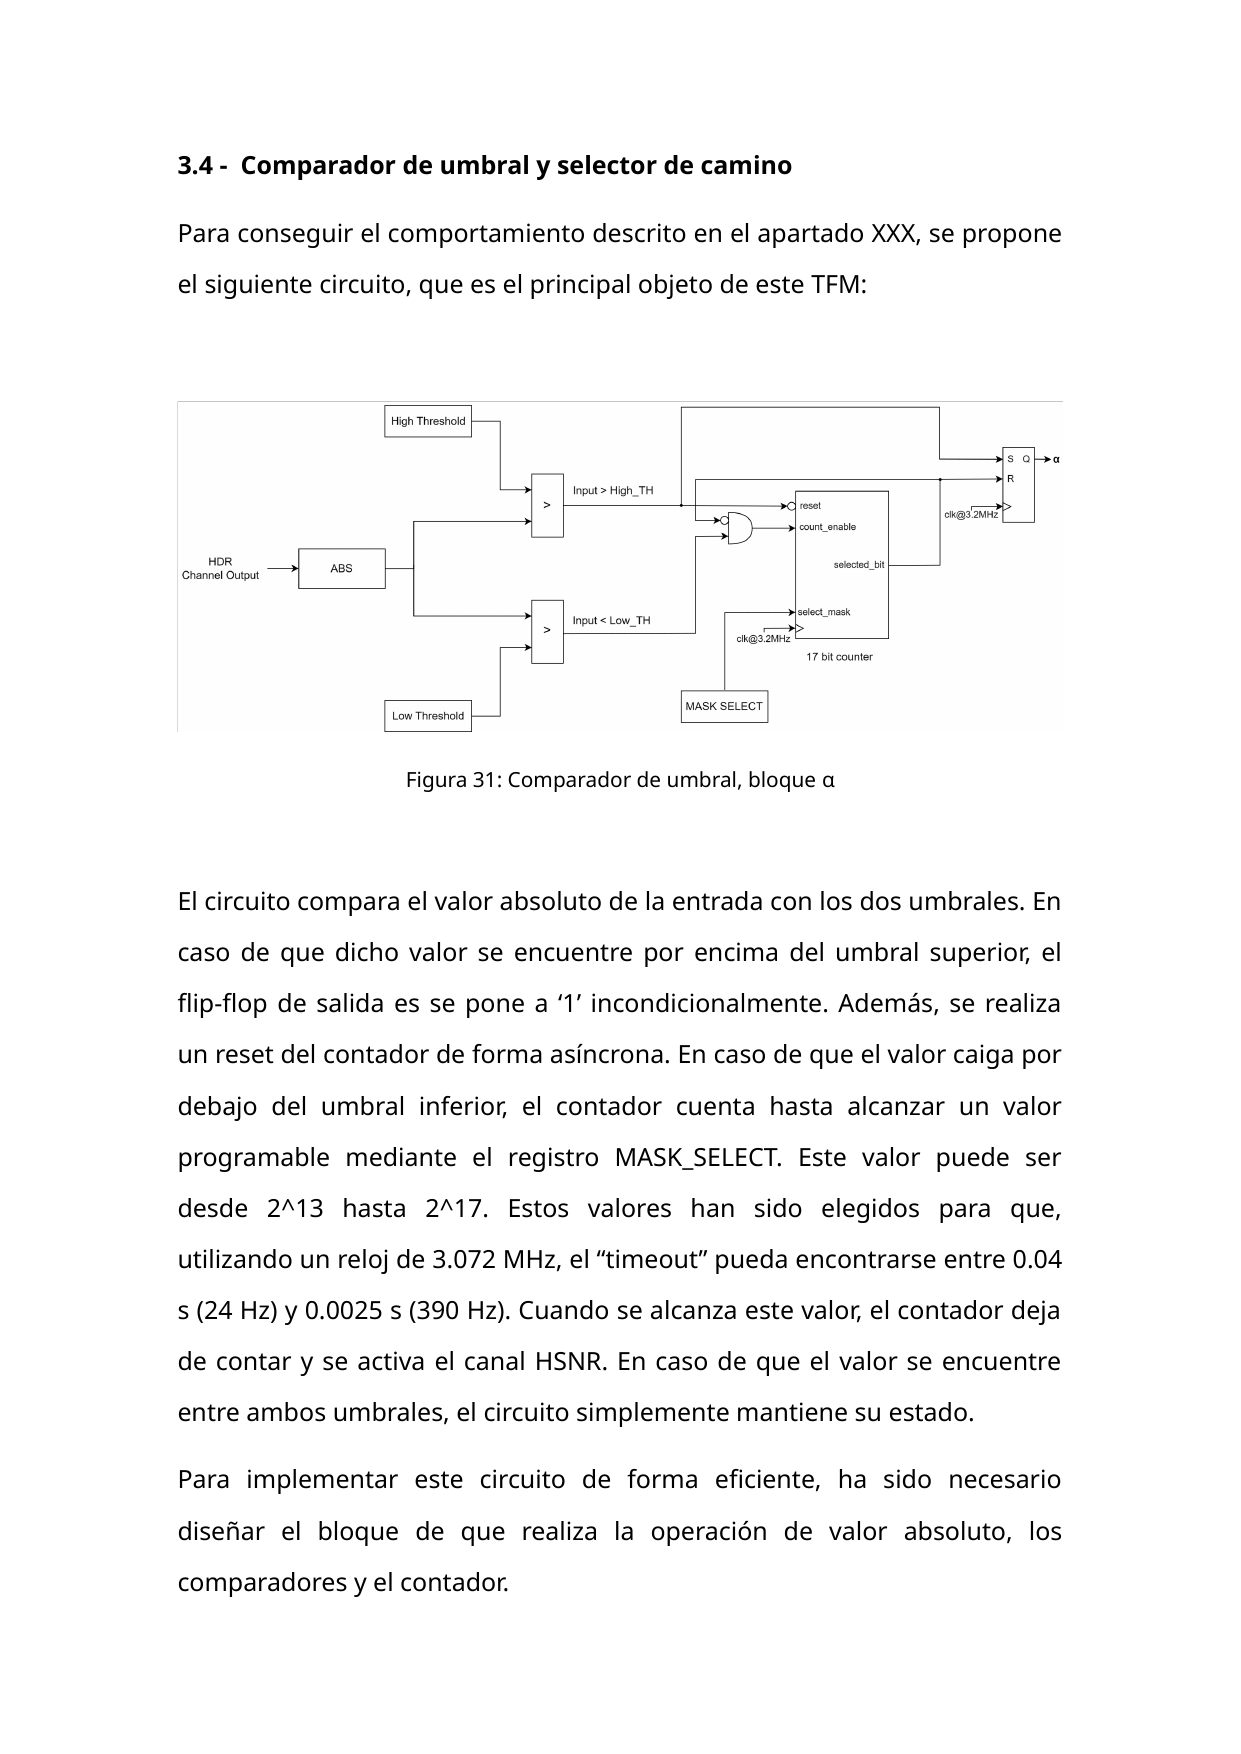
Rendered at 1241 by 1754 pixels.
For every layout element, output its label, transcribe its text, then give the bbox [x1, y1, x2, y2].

picture [177, 401, 1063, 732]
text El circuito compara el valor absoluto de la entrada con los dos umbrales. En caso de que dicho valor se encuentre por encima del umbral superior, el flip-flop de salida es se pone a ‘1’ incondicionalmente. Además, se realiza un reset del contador de forma asíncrona. En caso de que el valor caiga por debajo del umbral inferior, el contador cuenta hasta alcanzar un valor programable mediante el registro MASK_SELECT. Este valor puede ser desde 2^13 hasta 2^17. Estos valores han sido elegidos para que, utilizando un reloj de 3.072 MHz, el “timeout” pueda encontrarse entre 0.04 s (24 Hz) y 0.0025 s (390 Hz). Cuando se alcanza este valor, el contador deja de contar y se activa el canal HSNR. En caso de que el valor se encuentre entre ambos umbrales, el circuito simplemente mantiene su estado. [177, 884, 1063, 1428]
text Para implementar este circuito de forma eficiente, ha sido necesario diseñar el bloque de que realiza la operación de valor absoluto, los comparadores y el contador. [177, 1462, 1063, 1598]
text 3.4 - Comparador de umbral y selector de camino [177, 148, 1063, 182]
text Figura 31: Comparador de umbral, bloque α [177, 766, 1063, 794]
text Para conseguir el comportamiento descrito en el apartado XXX, se propone el siguiente circuito, que es el principal objeto de este TFM: [177, 215, 1063, 300]
